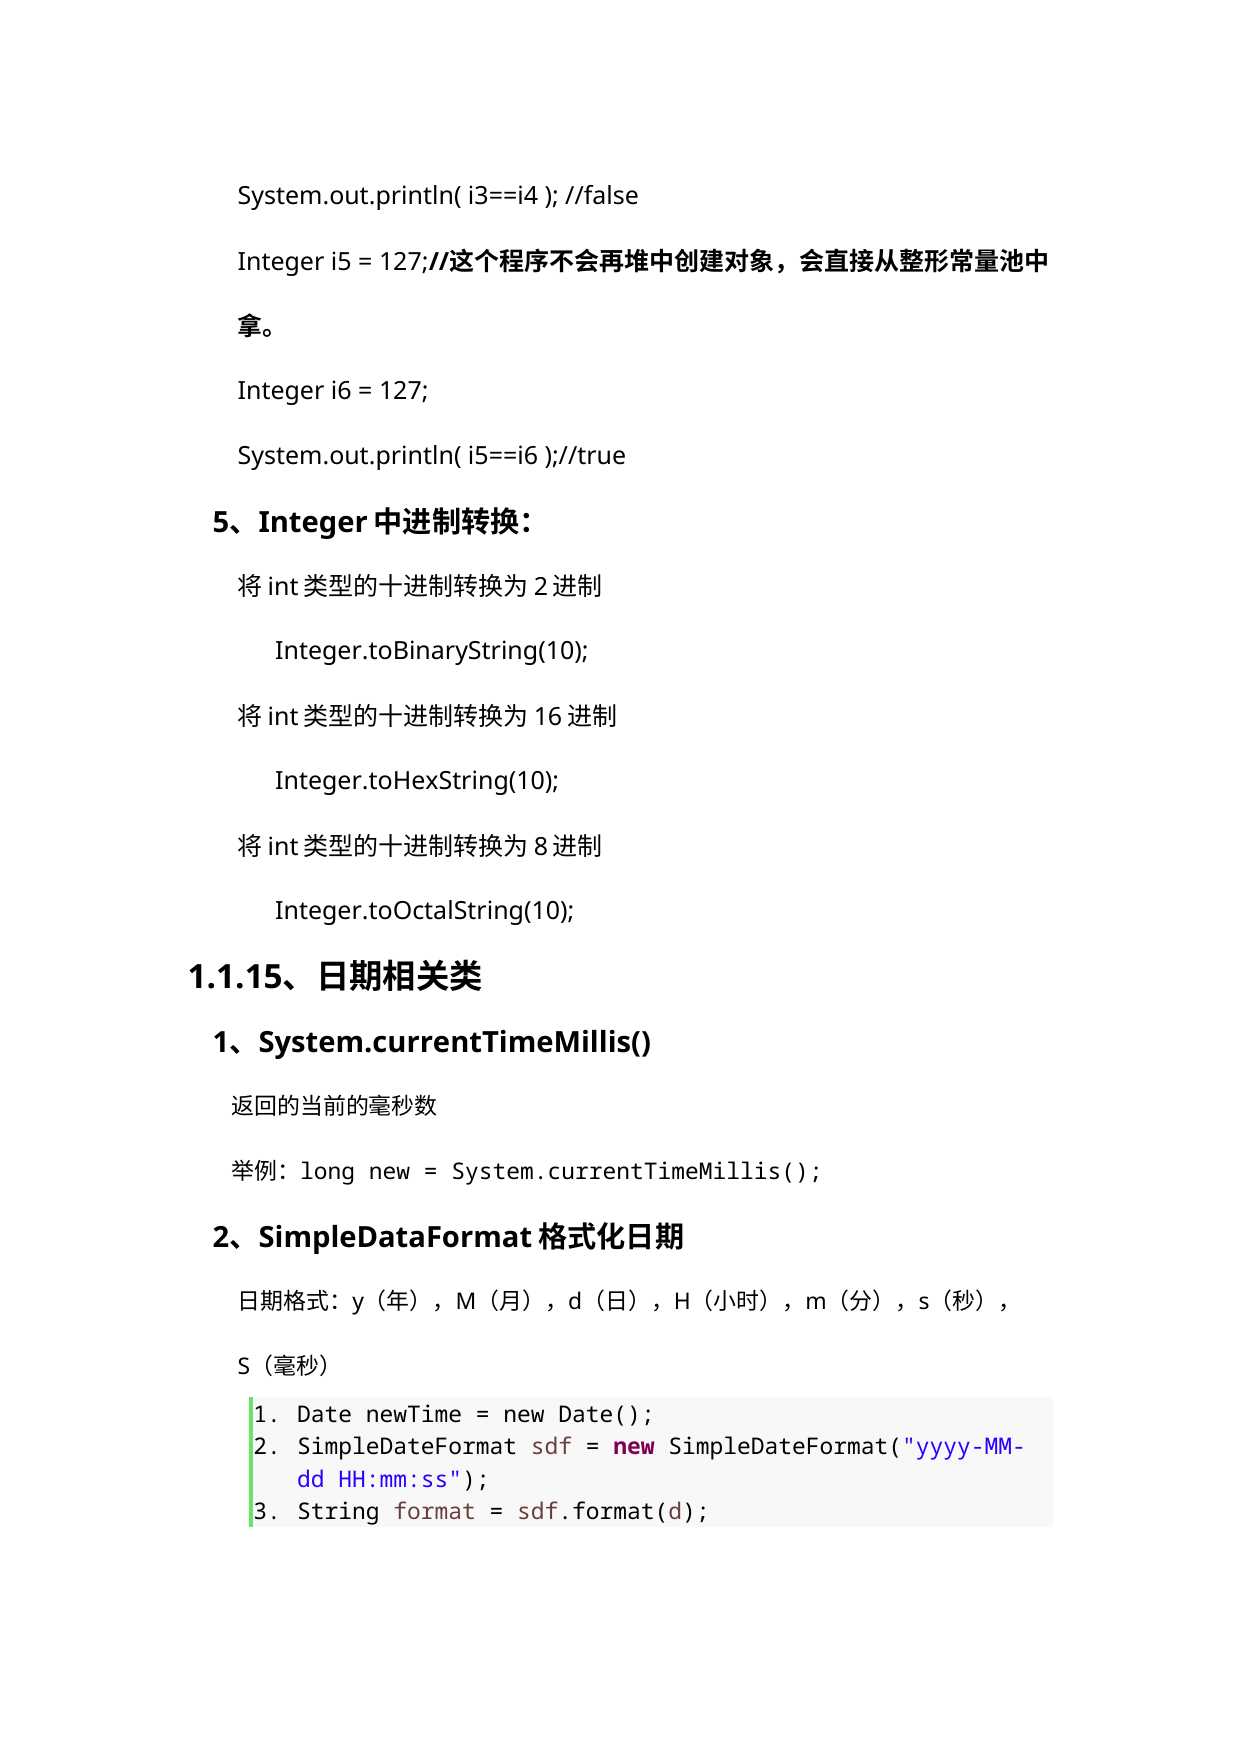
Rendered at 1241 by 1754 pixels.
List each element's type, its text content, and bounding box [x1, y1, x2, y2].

list Date newTime = new Date(); [253, 1397, 1053, 1429]
text 将int类型的十进制转换为16进制 [237, 682, 1053, 747]
list SimpleDateFormat sdf = new SimpleDateFormat("yyyy-MM-dd HH:mm:ss"); [253, 1429, 1053, 1494]
subtitle 2、SimpleDataFormat格式化日期 [212, 1202, 1053, 1267]
text Integer i6 = 127; [237, 357, 1053, 422]
subtitle 1.1.15、日期相关类 [187, 942, 1053, 1007]
text 将int类型的十进制转换为2进制 [237, 552, 1053, 617]
text 返回的当前的毫秒数 [187, 1072, 1053, 1137]
text Integer.toOctalString(10); [237, 877, 1053, 942]
subtitle 1、System.currentTimeMillis() [212, 1007, 1053, 1072]
text Integer.toBinaryString(10); [237, 617, 1053, 682]
text 日期格式：y（年），M（月），d（日），H（小时），m（分），s（秒），S（毫秒） [237, 1267, 1053, 1397]
text System.out.println( i3==i4 ); //false [237, 162, 1053, 227]
text Integer i5 = 127;//这个程序不会再堆中创建对象，会直接从整形常量池中拿。 [237, 227, 1053, 357]
text System.out.println( i5==i6 );//true [237, 422, 1053, 487]
text 举例：long new = System.currentTimeMillis(); [187, 1137, 1053, 1202]
subtitle 5、Integer中进制转换： [212, 487, 1053, 552]
text Integer.toHexString(10); [237, 747, 1053, 812]
list String format = sdf.format(d); [253, 1494, 1053, 1527]
text 将int类型的十进制转换为8进制 [237, 812, 1053, 877]
